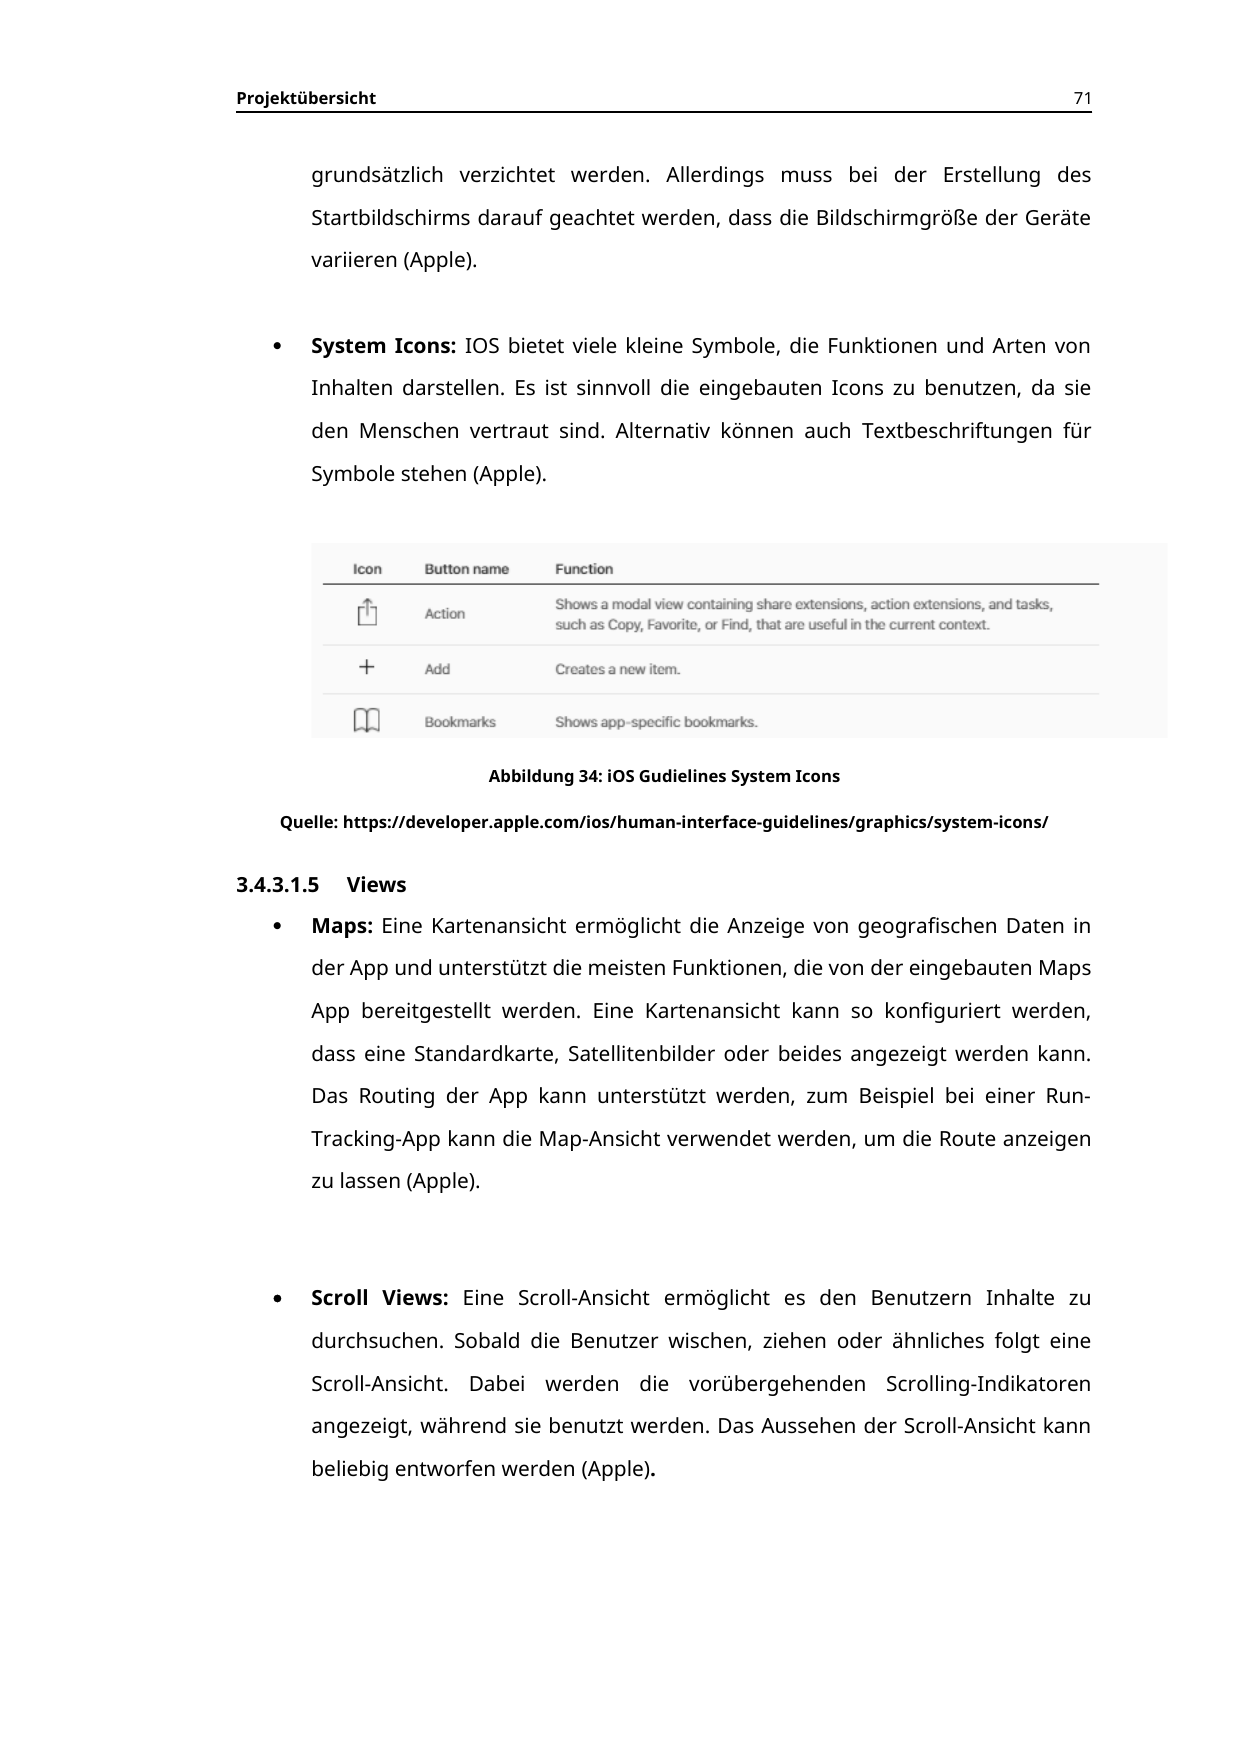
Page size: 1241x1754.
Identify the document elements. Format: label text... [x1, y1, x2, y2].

list System Icons: IOS bietet viele kleine Symbole, die Funktionen und Arten von Inhalten darstellen. Es ist sinnvoll die eingebauten Icons zu benutzen, da sie den Menschen vertraut sind. Alternativ können auch Textbeschriftungen für Symbole stehen (Apple). [274, 331, 1092, 487]
picture [311, 543, 1168, 738]
list Scroll Views: Eine Scroll-Ansicht ermöglicht es den Benutzern Inhalte zu durchsuchen. Sobald die Benutzer wischen, ziehen oder ähnliches folgt eine Scroll-Ansicht. Dabei werden die vorübergehenden Scrolling-Indikatoren angezeigt, während sie benutzt werden. Das Aussehen der Scroll-Ansicht kann beliebig entworfen werden (Apple). [274, 1209, 1092, 1482]
text Quelle: https://developer.apple.com/ios/human-interface-guidelines/graphics/system-icons/ [236, 811, 1092, 834]
list Maps: Eine Kartenansicht ermöglicht die Anzeige von geografischen Daten in der App und unterstützt die meisten Funktionen, die von der eingebauten Maps App bereitgestellt werden. Eine Kartenansicht kann so konfiguriert werden, dass eine Standardkarte, Satellitenbilder oder beides angezeigt werden kann. Das Routing der App kann unterstützt werden, zum Beispiel bei einer Run-Tracking-App kann die Map-Ansicht verwendet werden, um die Route anzeigen zu lassen (Apple). [274, 911, 1092, 1195]
subtitle Views [236, 870, 1092, 898]
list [274, 160, 1092, 274]
